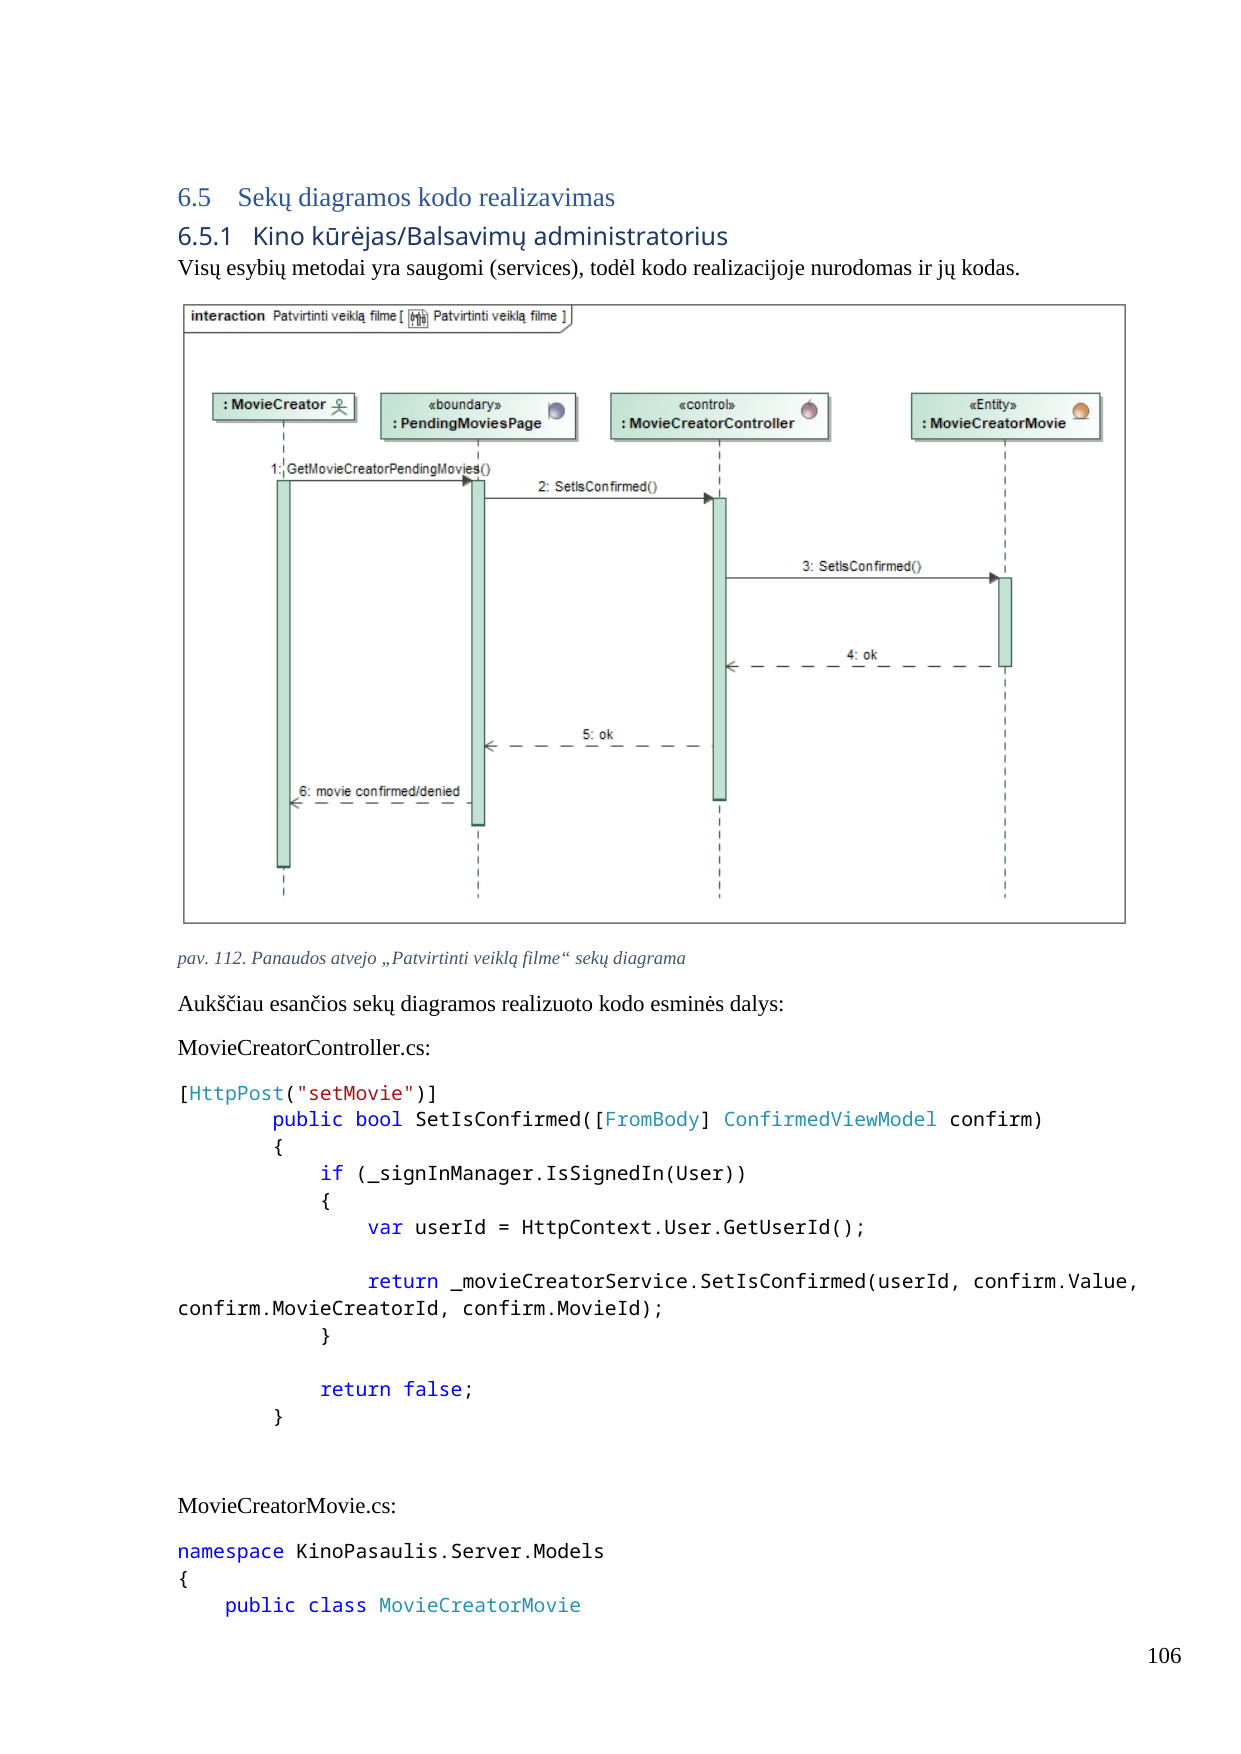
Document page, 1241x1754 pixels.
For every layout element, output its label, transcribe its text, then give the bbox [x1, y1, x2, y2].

text { [177, 1187, 1181, 1214]
text pav. 112. Panaudos atvejo „Patvirtinti veiklą filme“ sekų diagrama [177, 947, 1181, 969]
subtitle Kino kūrėjas/Balsavimų administratorius [177, 218, 1181, 252]
text } [177, 1402, 1181, 1429]
subtitle Sekų diagramos kodo realizavimas [177, 181, 1181, 212]
text MovieCreatorMovie.cs: [177, 1492, 1181, 1519]
text Visų esybių metodai yra saugomi (services), todėl kodo realizacijoje nurodomas ir jų kodas. [177, 254, 1181, 281]
text { [177, 1133, 1181, 1160]
text Aukščiau esančios sekų diagramos realizuoto kodo esminės dalys: [177, 989, 1181, 1016]
text { [177, 1564, 1181, 1591]
text return _movieCreatorService.SetIsConfirmed(userId, confirm.Value, confirm.MovieCreatorId, confirm.MovieId); [177, 1268, 1181, 1322]
text var userId = HttpContext.User.GetUserId(); [177, 1214, 1181, 1241]
text public class MovieCreatorMovie [177, 1591, 1181, 1618]
text namespace KinoPasaulis.Server.Models [177, 1537, 1181, 1564]
picture [177, 299, 1131, 929]
text if (_signInManager.IsSignedIn(User)) [177, 1160, 1181, 1187]
text return false; [177, 1376, 1181, 1402]
text [HttpPost("setMovie")] [177, 1079, 1181, 1106]
text MovieCreatorController.cs: [177, 1034, 1181, 1061]
text public bool SetIsConfirmed([FromBody] ConfirmedViewModel confirm) [177, 1106, 1181, 1133]
text } [177, 1322, 1181, 1348]
